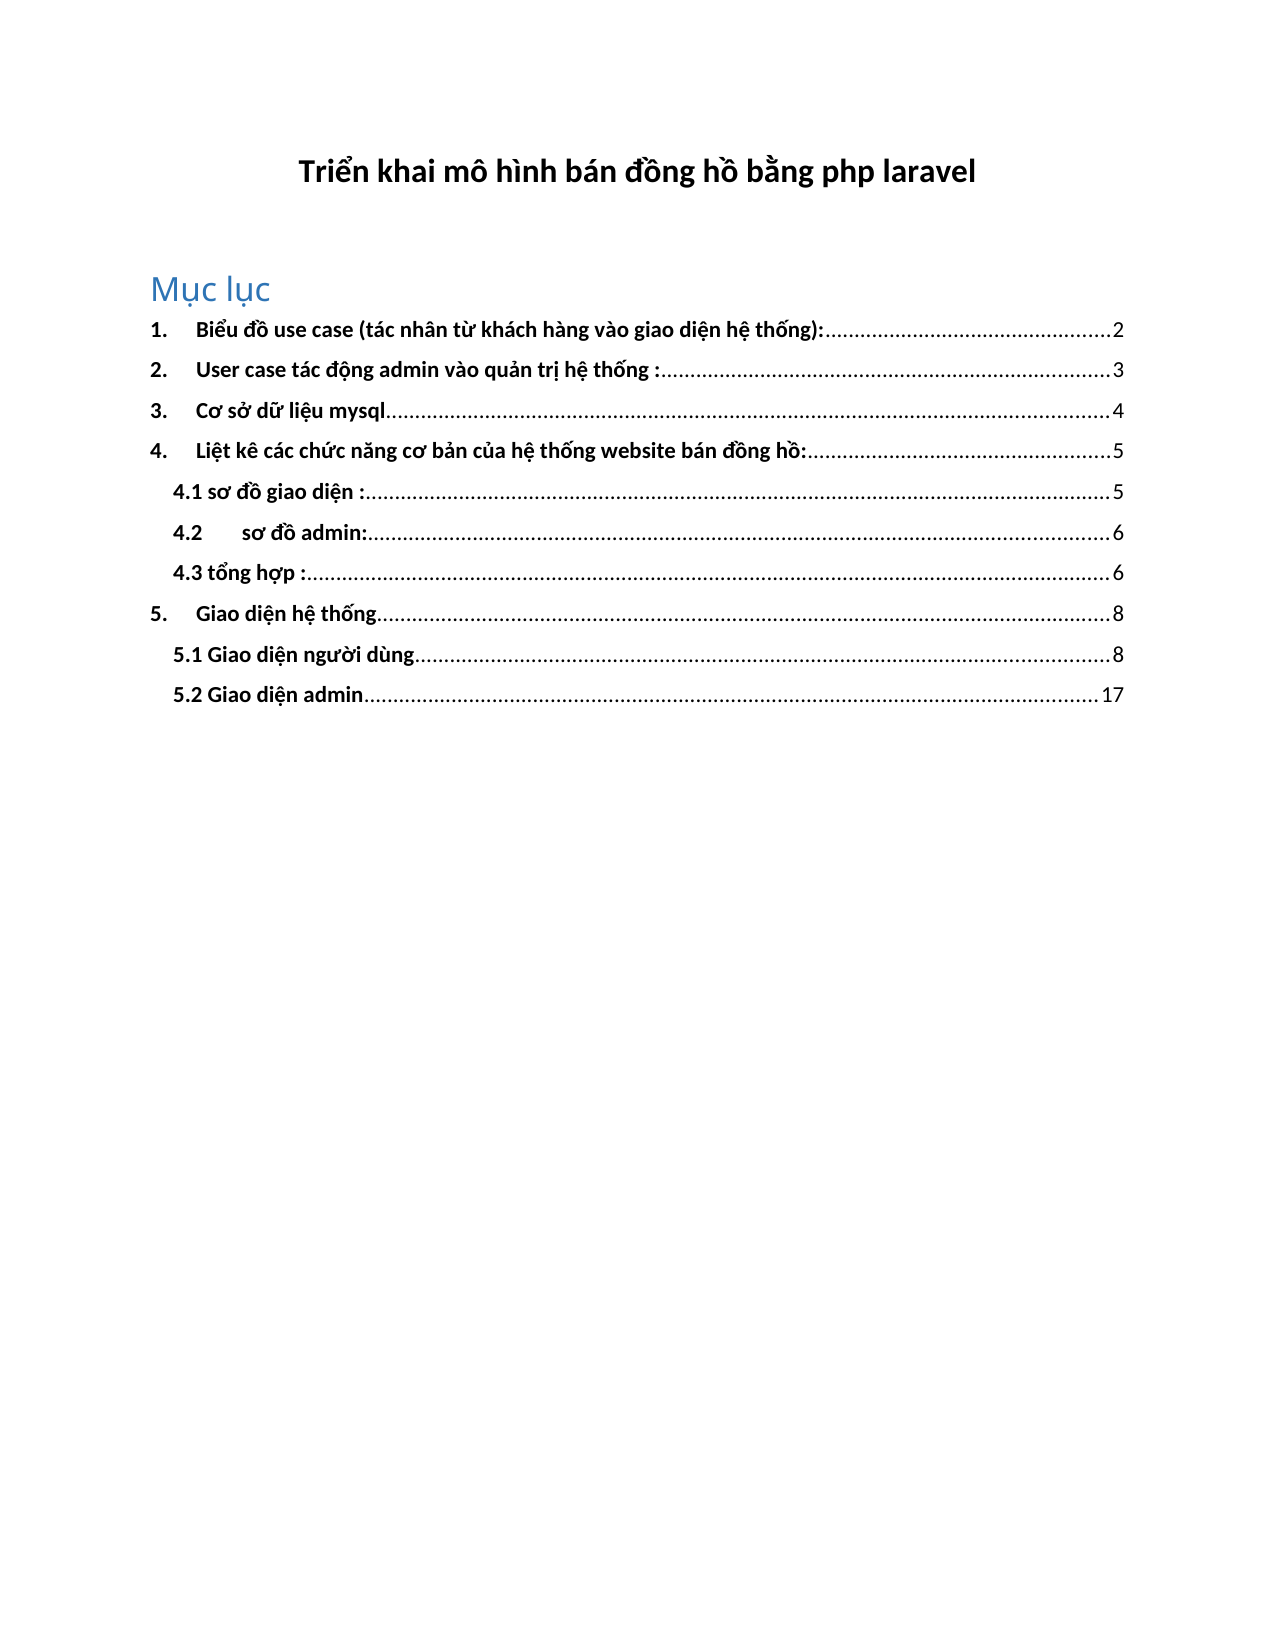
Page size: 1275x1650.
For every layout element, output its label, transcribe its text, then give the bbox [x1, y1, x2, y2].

text Triển khai mô hình bán đồng hồ bằng php laravel [150, 150, 1125, 191]
